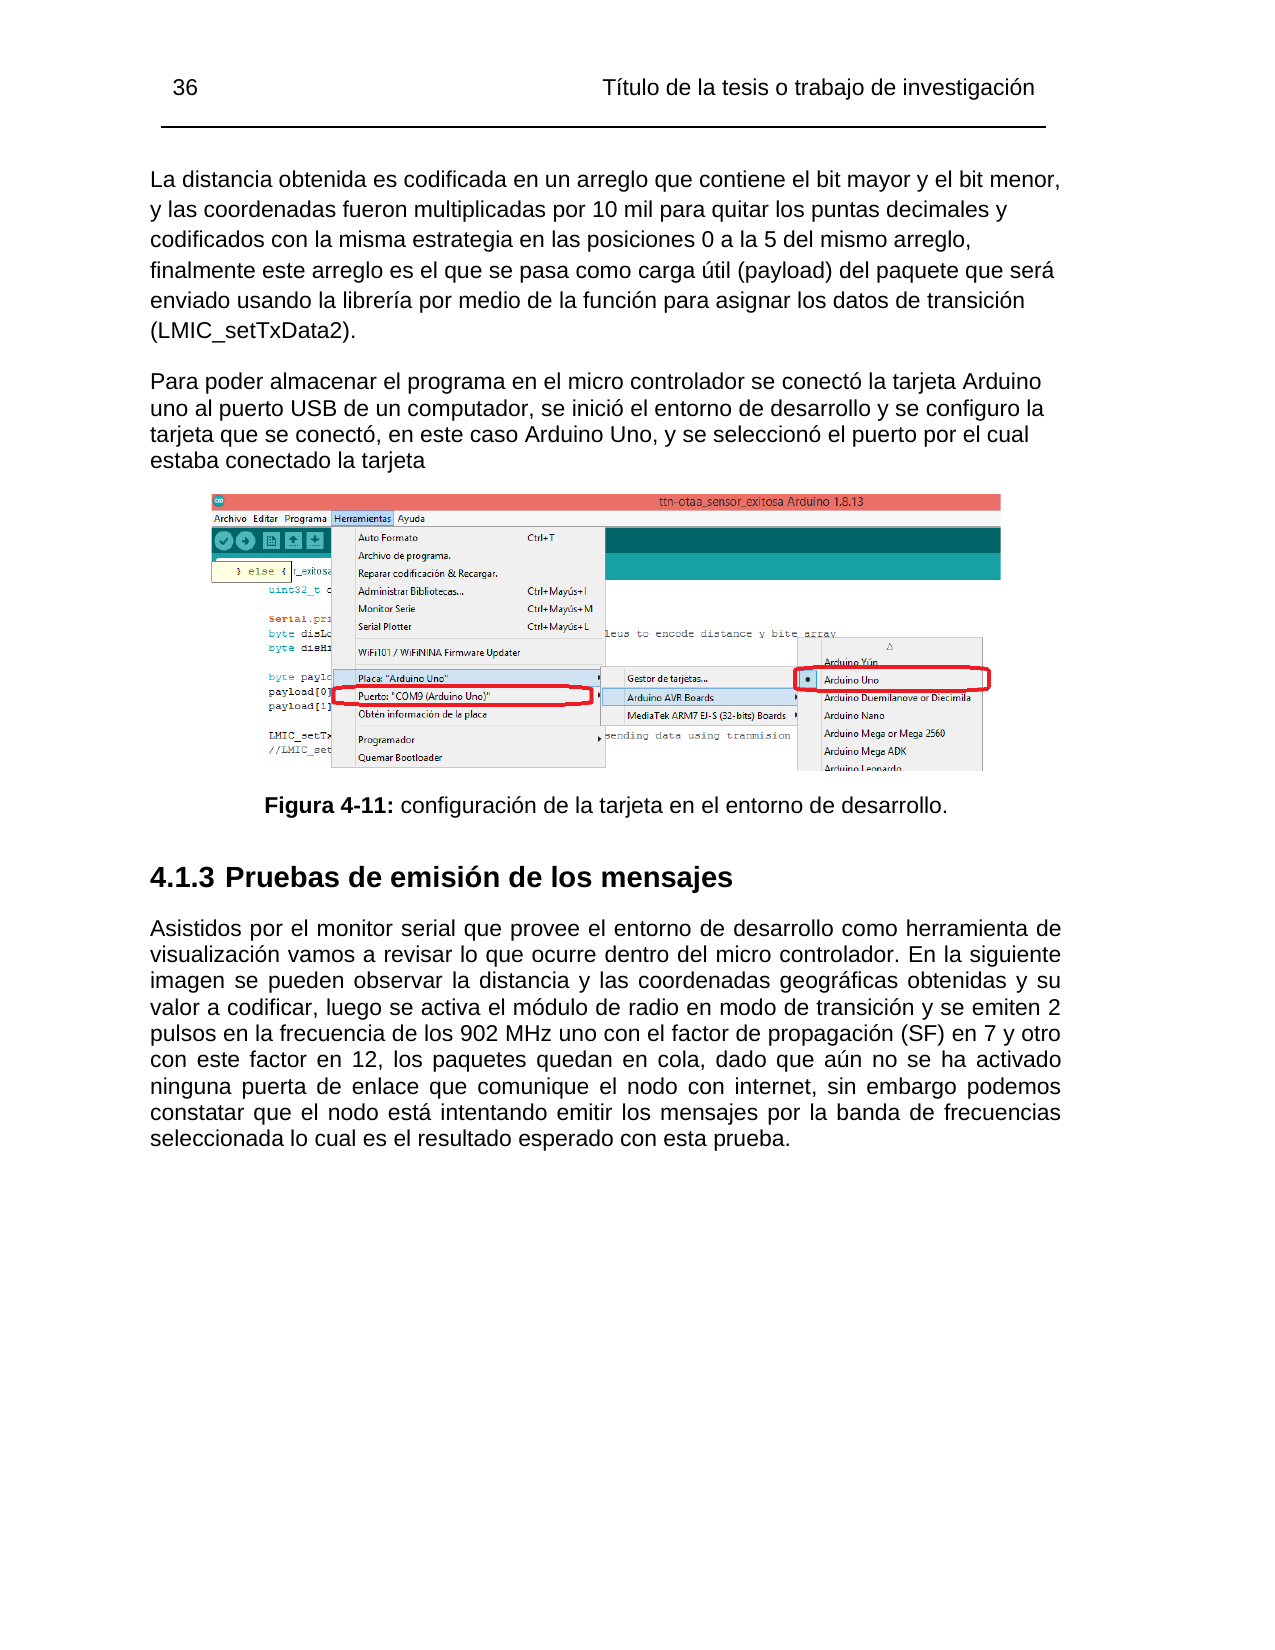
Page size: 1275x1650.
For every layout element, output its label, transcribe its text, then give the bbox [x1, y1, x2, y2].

text Para poder almacenar el programa en el micro controlador se conectó la tarjeta Arduino uno al puerto USB de un computador, se inició el entorno de desarrollo y se configuro la tarjeta que se conectó, en este caso Arduino Uno, y se seleccionó el puerto por el cual estaba conectado la tarjeta [150, 368, 1062, 473]
text Figura 4-11: configuración de la tarjeta en el entorno de desarrollo. [150, 792, 1062, 818]
text La distancia obtenida es codificada en un arreglo que contiene el bit mayor y el bit menor, y las coordenadas fueron multiplicadas por 10 mil para quitar los puntas decimales y codificados con la misma estrategia en las posiciones 0 a la 5 del mismo arreglo, finalmente este arreglo es el que se pasa como carga útil (payload) del paquete que será enviado usando la librería por medio de la función para asignar los datos de transición (LMIC_setTxData2). [150, 166, 1062, 343]
subtitle Pruebas de emisión de los mensajes [150, 860, 1062, 894]
picture [211, 494, 1001, 772]
text Asistidos por el monitor serial que provee el entorno de desarrollo como herramienta de visualización vamos a revisar lo que ocurre dentro del micro controlador. En la siguiente imagen se pueden observar la distancia y las coordenadas geográficas obtenidas y su valor a codificar, luego se activa el módulo de radio en modo de transición y se emiten 2 pulsos en la frecuencia de los 902 MHz uno con el factor de propagación (SF) en 7 y otro con este factor en 12, los paquetes quedan en cola, dado que aún no se ha activado ninguna puerta de enlace que comunique el nodo con internet, sin embargo podemos constatar que el nodo está intentando emitir los mensajes por la banda de frecuencias seleccionada lo cual es el resultado esperado con esta prueba. [150, 914, 1062, 1152]
